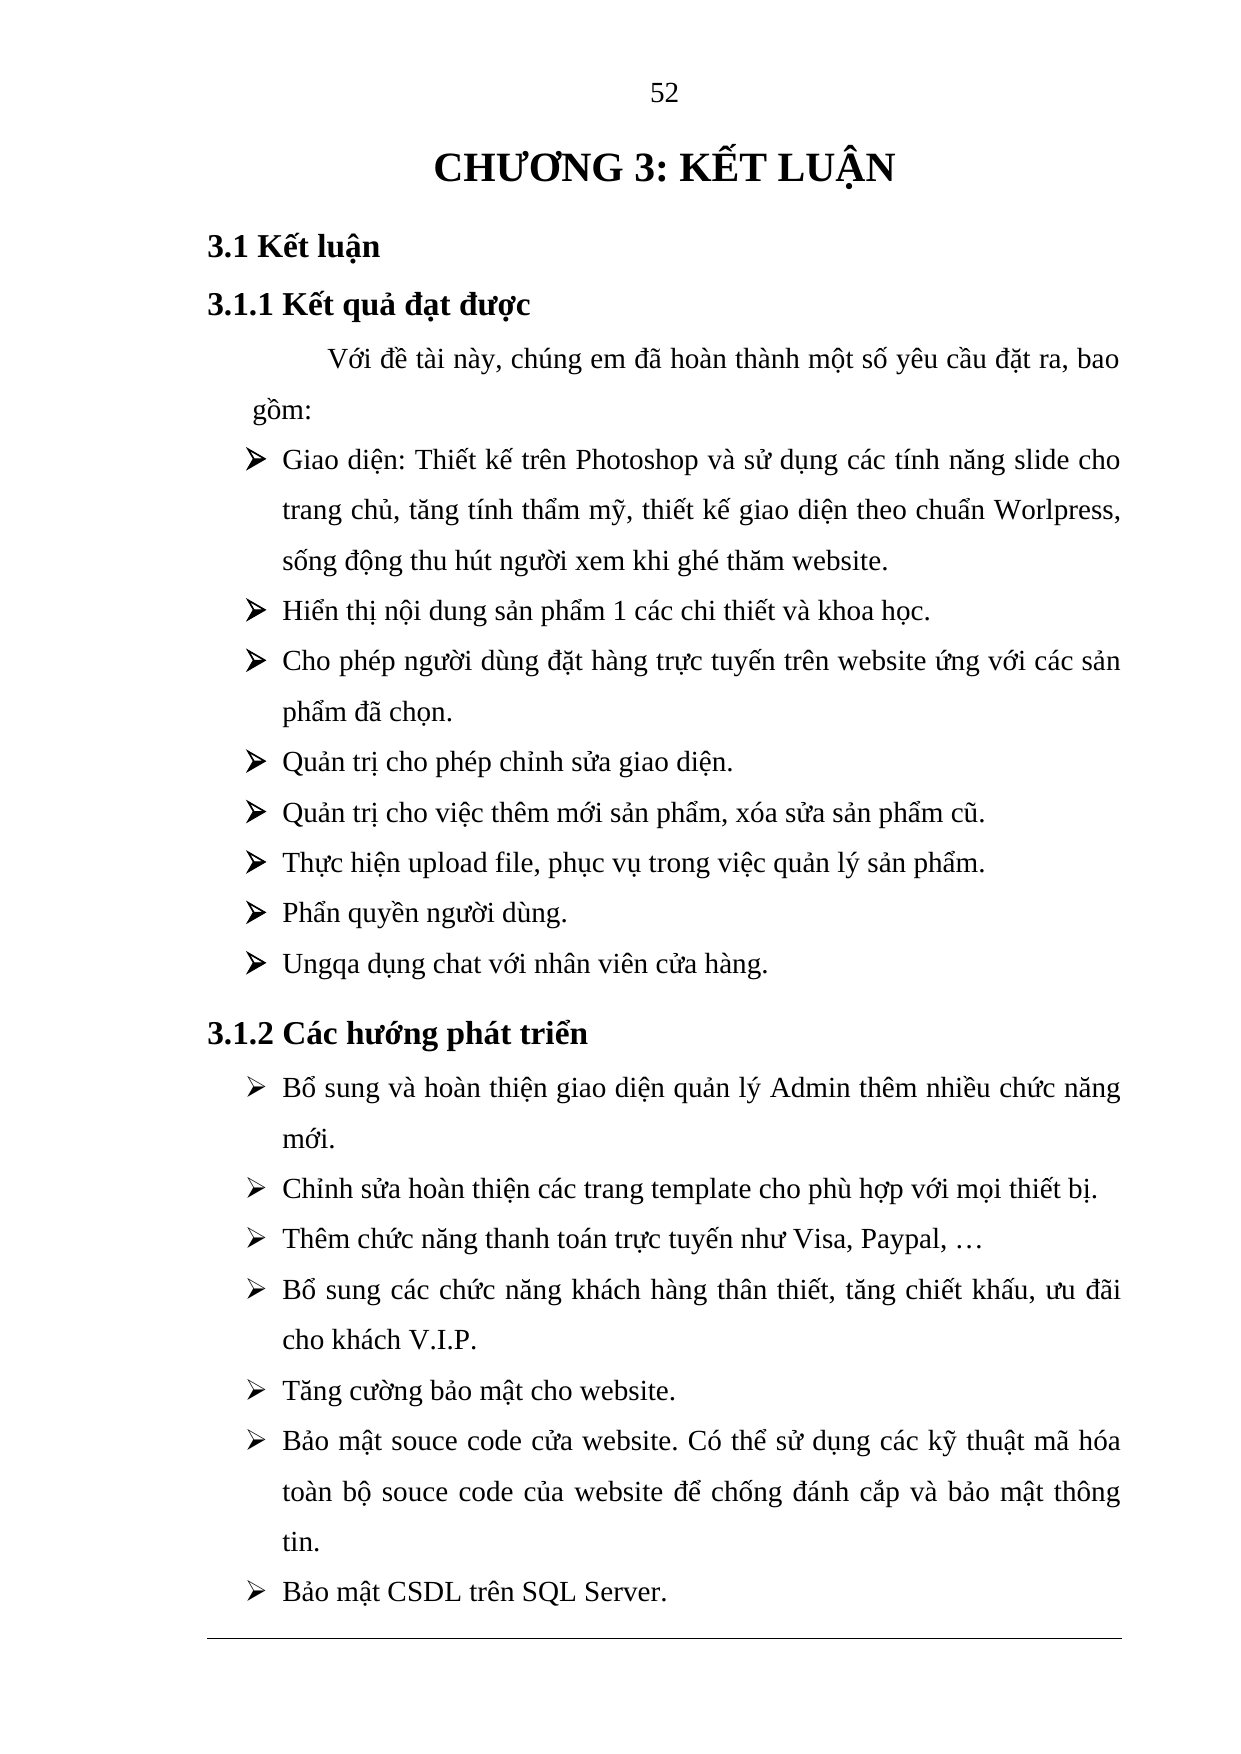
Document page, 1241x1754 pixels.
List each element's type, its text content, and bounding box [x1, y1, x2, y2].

list Bổ sung các chức năng khách hàng thân thiết, tăng chiết khấu, ưu đãi cho khách V.I.P. [244, 1272, 1122, 1356]
list 3.1.2 Các hướng phát triển [207, 1013, 1122, 1051]
list Bảo mật CSDL trên SQL Server. [244, 1574, 1122, 1608]
list Chỉnh sửa hoàn thiện các trang template cho phù hợp với mọi thiết bị. [244, 1171, 1122, 1205]
list Hiển thị nội dung sản phẩm 1 các chi thiết và khoa học. [244, 593, 1122, 627]
text CHƯƠNG 3: KẾT LUẬN [207, 142, 1122, 190]
list 3.1.1 Kết quả đạt được [207, 284, 1122, 322]
list Thực hiện upload file, phục vụ trong việc quản lý sản phẩm. [244, 845, 1122, 879]
list Tăng cường bảo mật cho website. [244, 1373, 1122, 1406]
list Phẩn quyền người dùng. [244, 896, 1122, 929]
list Ungqa dụng chat với nhân viên cửa hàng. [244, 946, 1122, 979]
list Cho phép người dùng đặt hàng trực tuyến trên website ứng với các sản phẩm đã chọn. [244, 643, 1122, 727]
list Bảo mật souce code cửa website. Có thể sử dụng các kỹ thuật mã hóa toàn bộ souce code của website để chống đánh cắp và bảo mật thông tin. [244, 1423, 1122, 1557]
text Với đề tài này, chúng em đã hoàn thành một số yêu cầu đặt ra, bao gồm: [252, 341, 1122, 425]
list Quản trị cho việc thêm mới sản phẩm, xóa sửa sản phẩm cũ. [244, 795, 1122, 828]
list Quản trị cho phép chỉnh sửa giao diện. [244, 744, 1122, 778]
list Bổ sung và hoàn thiện giao diện quản lý Admin thêm nhiều chức năng mới. [244, 1071, 1122, 1154]
list Thêm chức năng thanh toán trực tuyến như Visa, Paypal, … [244, 1222, 1122, 1255]
list Giao diện: Thiết kế trên Photoshop và sử dụng các tính năng slide cho trang chủ, tăng tính thẩm mỹ, thiết kế giao diện theo chuẩn Worlpress, sống động thu hút người xem khi ghé thăm website. [244, 442, 1122, 576]
list 3.1 Kết luận [207, 226, 1122, 265]
